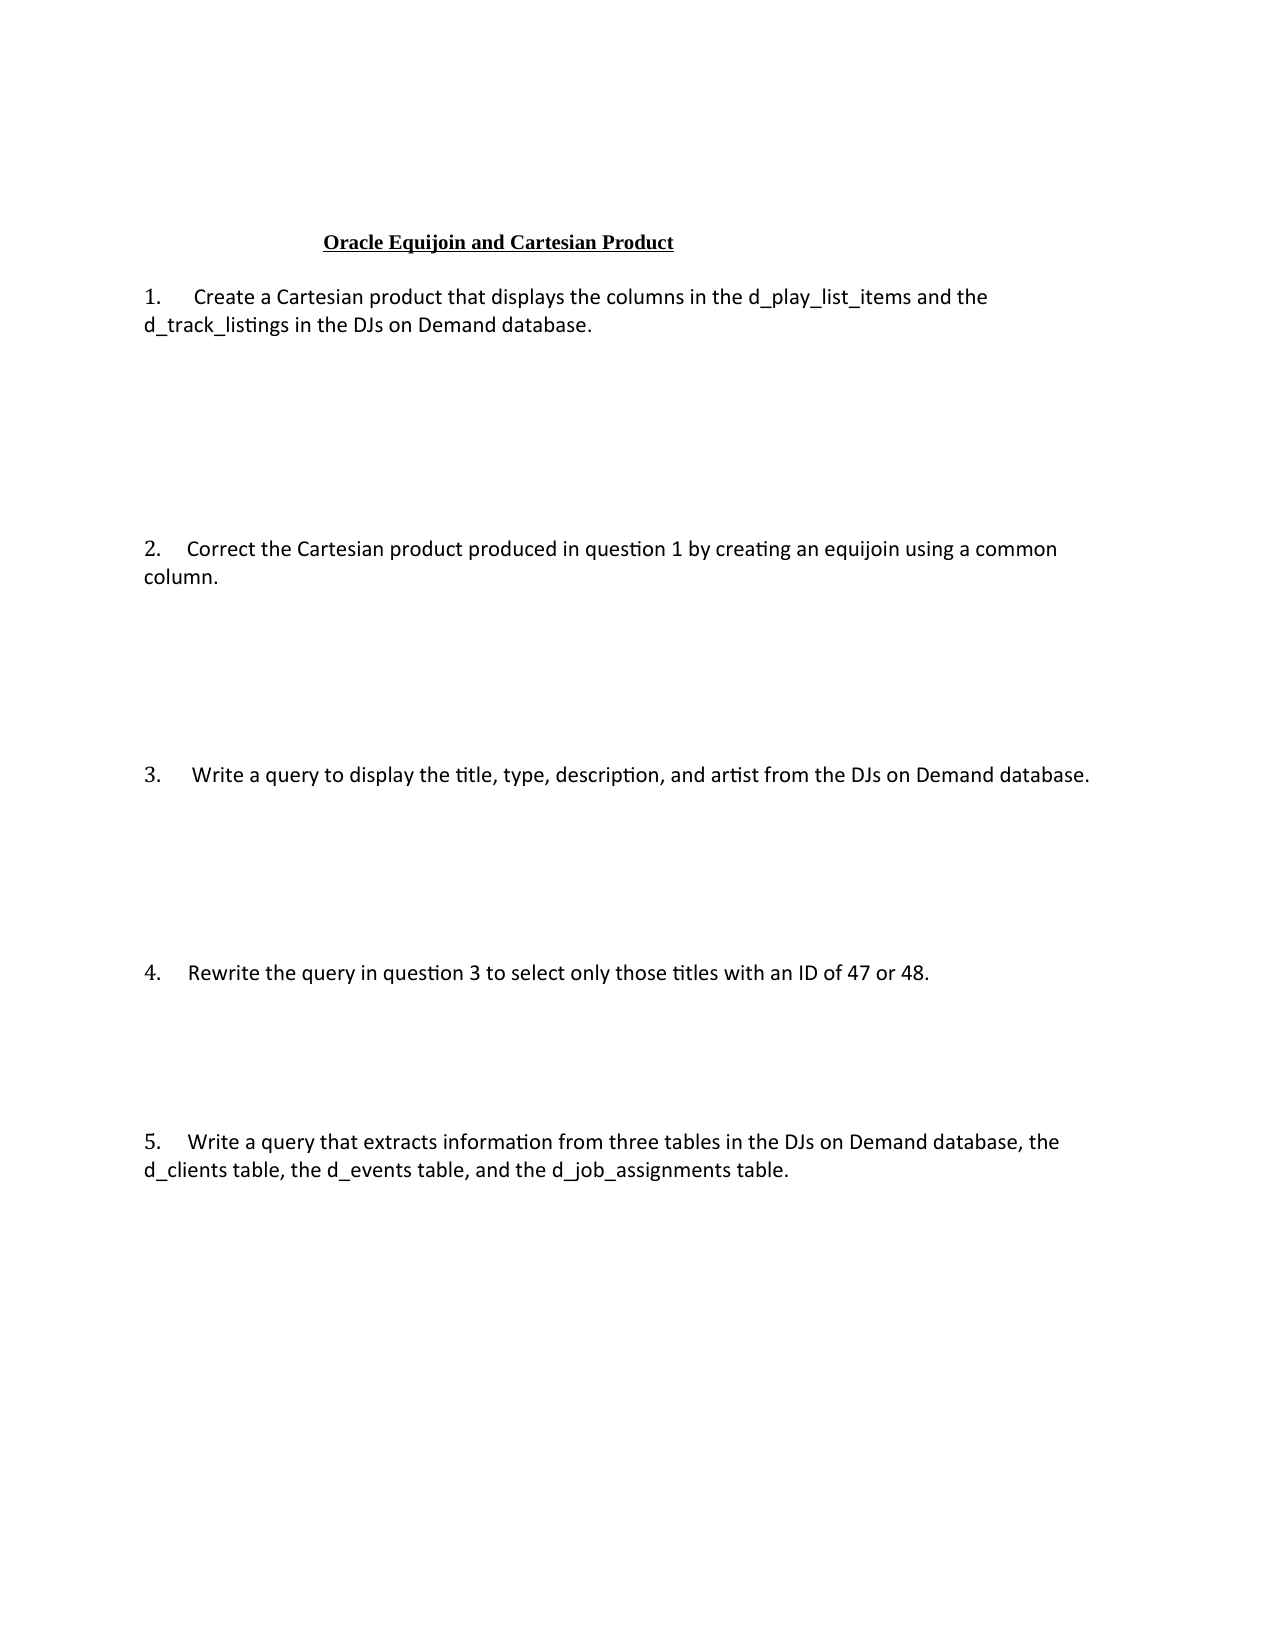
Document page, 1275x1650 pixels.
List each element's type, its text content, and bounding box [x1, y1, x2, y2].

list Write a query that extracts information from three tables in the DJs on Demand database, the d_clients table, the d_events table, and the d_job_assignments table. [143, 1127, 1108, 1183]
list Rewrite the query in question 3 to select only those titles with an ID of 47 or 48. [143, 958, 1144, 986]
list Write a query to display the title, type, description, and artist from the DJs on Demand database. [143, 760, 1108, 788]
subtitle Oracle Equijoin and Cartesian Product [143, 230, 853, 254]
list Correct the Cartesian product produced in question 1 by creating an equijoin using a common column. [143, 534, 1108, 590]
list Create a Cartesian product that displays the columns in the d_play_list_items and the d_track_listings in the DJs on Demand database. [143, 282, 1108, 338]
